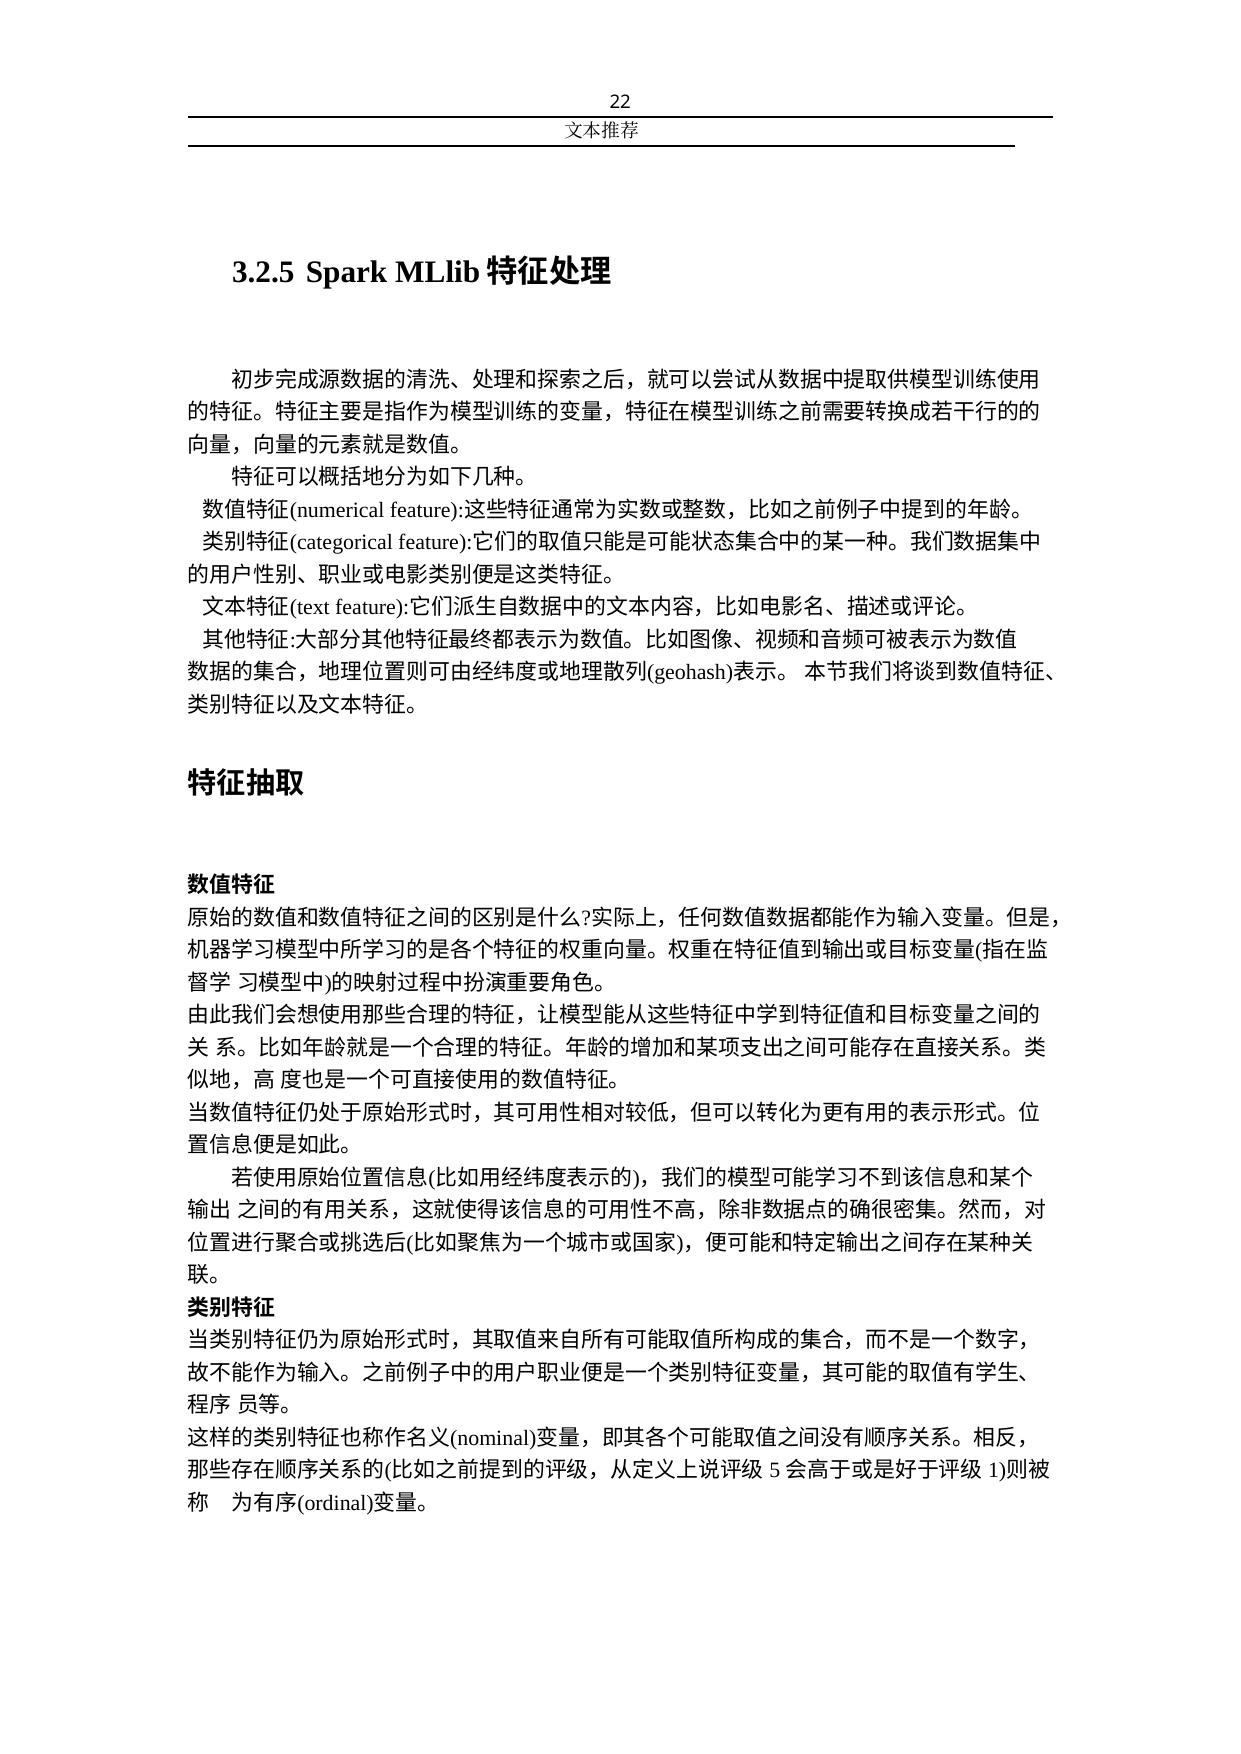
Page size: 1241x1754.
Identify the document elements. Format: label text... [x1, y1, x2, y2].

text 其他特征:大部分其他特征最终都表示为数值。比如图像、视频和音频可被表示为数值 [187, 621, 1053, 654]
text 类别特征 [187, 1289, 1053, 1322]
text 数据的集合，地理位置则可由经纬度或地理散列(geohash)表示。 本节我们将谈到数值特征、类别特征以及文本特征。 [187, 654, 1053, 719]
text 当数值特征仍处于原始形式时，其可用性相对较低，但可以转化为更有用的表示形式。位置信息便是如此。 [187, 1094, 1053, 1159]
text 文本特征(text feature):它们派生自数据中的文本内容，比如电影名、描述或评论。 [187, 589, 1053, 621]
text 由此我们会想使用那些合理的特征，让模型能从这些特征中学到特征值和目标变量之间的关 系。比如年龄就是一个合理的特征。年龄的增加和某项支出之间可能存在直接关系。类似地，高 度也是一个可直接使用的数值特征。 [187, 997, 1053, 1094]
text 数值特征(numerical feature):这些特征通常为实数或整数，比如之前例子中提到的年龄。 [187, 491, 1053, 524]
text 这样的类别特征也称作名义(nominal)变量，即其各个可能取值之间没有顺序关系。相反， 那些存在顺序关系的(比如之前提到的评级，从定义上说评级 5 会高于或是好于评级 1)则被称 5 为有序(ordinal)变量。 [187, 1419, 1053, 1517]
text 初步完成源数据的清洗、处理和探索之后，就可以尝试从数据中提取供模型训练使用的特征。特征主要是指作为模型训练的变量，特征在模型训练之前需要转换成若干行的的向量，向量的元素就是数值。 [187, 361, 1053, 459]
subtitle 特征抽取 [187, 748, 1053, 813]
text 类别特征(categorical feature):它们的取值只能是可能状态集合中的某一种。我们数据集中的用户性别、职业或电影类别便是这类特征。 [187, 524, 1053, 589]
text 特征可以概括地分为如下几种。 [187, 459, 1053, 491]
text 当类别特征仍为原始形式时，其取值来自所有可能取值所构成的集合，而不是一个数字， 故不能作为输入。之前例子中的用户职业便是一个类别特征变量，其可能的取值有学生、程序 员等。 [187, 1322, 1053, 1419]
text 原始的数值和数值特征之间的区别是什么?实际上，任何数值数据都能作为输入变量。但是，机器学习模型中所学习的是各个特征的权重向量。权重在特征值到输出或目标变量(指在监督学 习模型中)的映射过程中扮演重要角色。 [187, 899, 1053, 997]
text 数值特征 [187, 867, 1053, 899]
text 若使用原始位置信息(比如用经纬度表示的)，我们的模型可能学习不到该信息和某个输出 之间的有用关系，这就使得该信息的可用性不高，除非数据点的确很密集。然而，对位置进行聚合或挑选后(比如聚焦为一个城市或国家)，便可能和特定输出之间存在某种关联。 [187, 1159, 1053, 1289]
subtitle Spark MLlib特征处理 [232, 236, 1053, 301]
